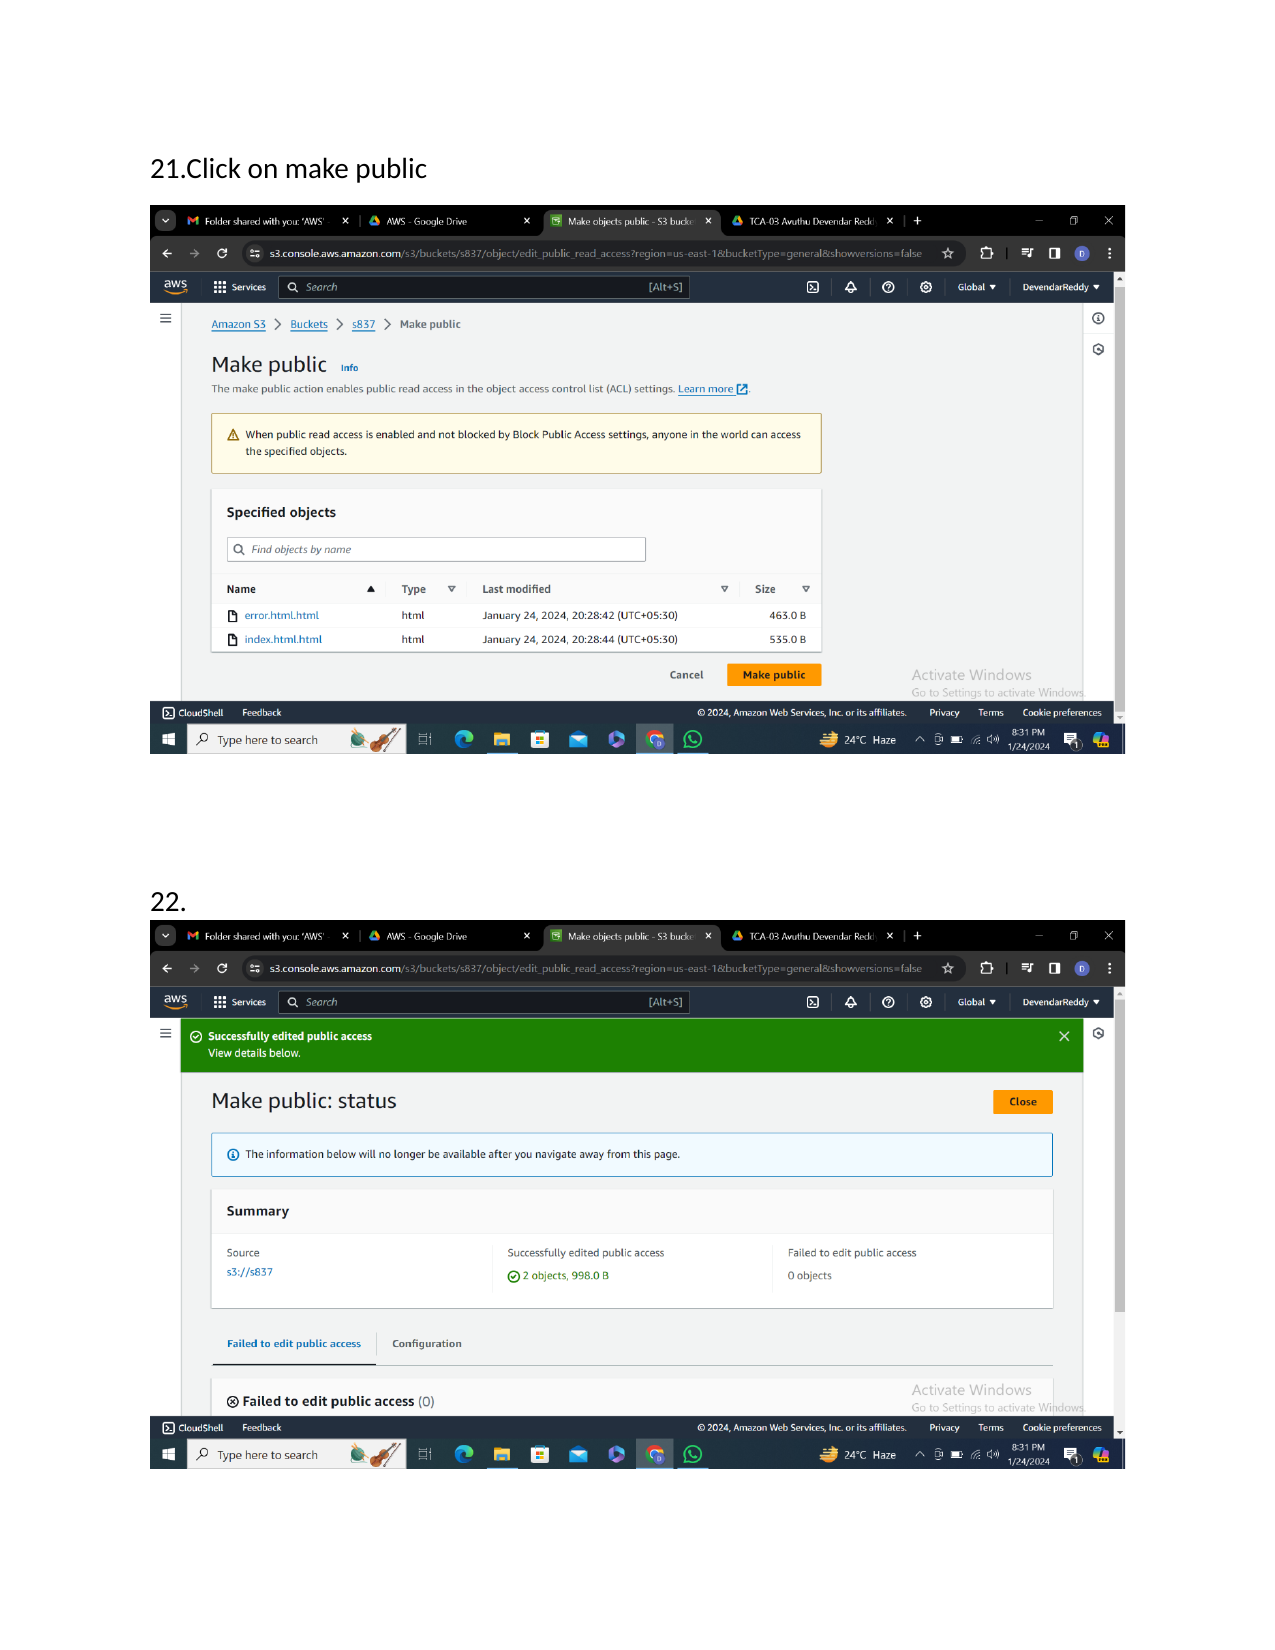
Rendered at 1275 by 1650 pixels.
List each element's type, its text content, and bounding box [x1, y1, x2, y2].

text 21.Click on make public [150, 150, 1125, 186]
picture [150, 205, 1125, 754]
picture [150, 920, 1125, 1469]
text 22. [150, 883, 1125, 920]
